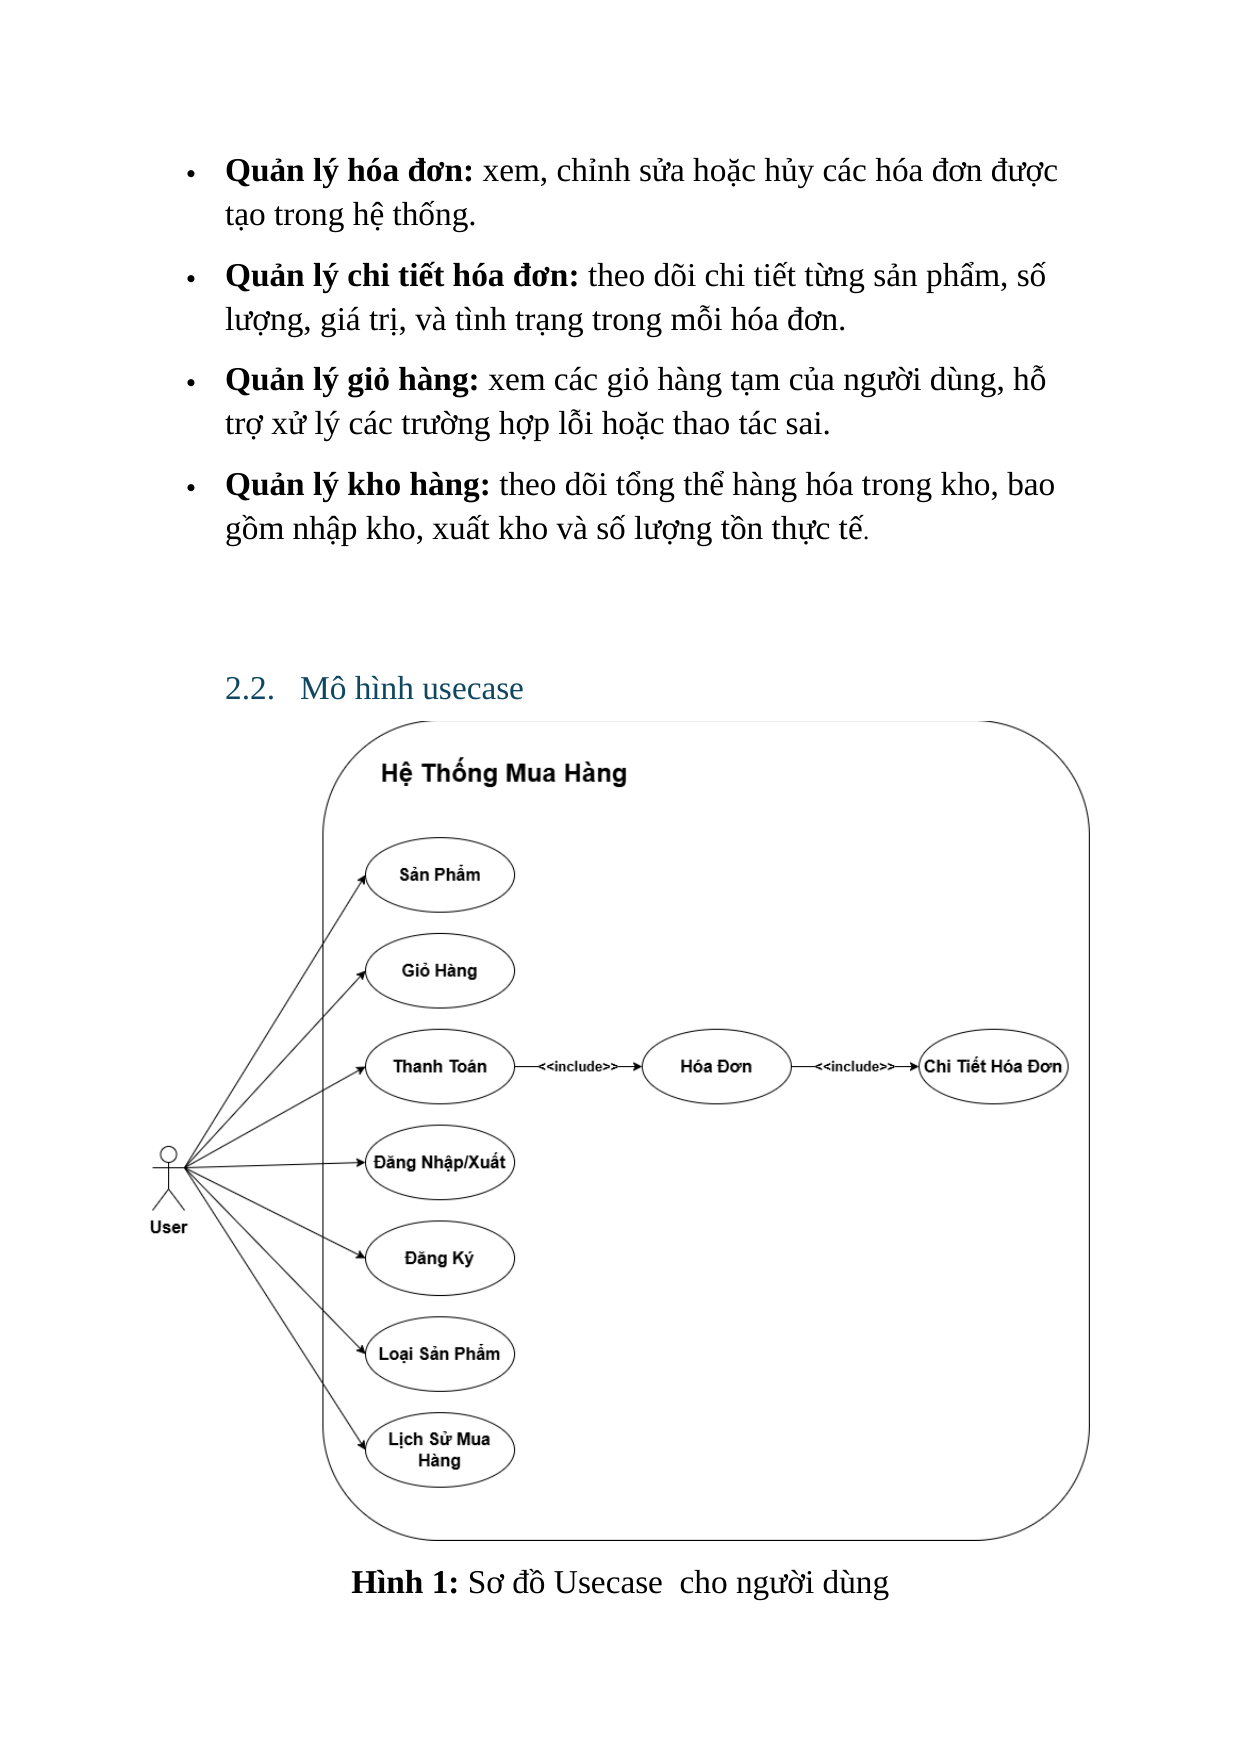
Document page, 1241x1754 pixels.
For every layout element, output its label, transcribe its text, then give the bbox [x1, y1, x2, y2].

picture [150, 721, 1091, 1541]
list Quản lý hóa đơn: xem, chỉnh sửa hoặc hủy các hóa đơn được tạo trong hệ thống. [187, 150, 1090, 232]
list Quản lý giỏ hàng: xem các giỏ hàng tạm của người dùng, hỗ trợ xử lý các trường hợp lỗi hoặc thao tác sai. [187, 359, 1090, 442]
list Quản lý chi tiết hóa đơn: theo dõi chi tiết từng sản phẩm, số lượng, giá trị, và tình trạng trong mỗi hóa đơn. [187, 255, 1090, 337]
list Quản lý kho hàng: theo dõi tổng thể hàng hóa trong kho, bao gồm nhập kho, xuất kho và số lượng tồn thực tế. [187, 464, 1090, 547]
subtitle Mô hình usecase [225, 668, 1090, 707]
text Hình 1: Sơ đồ Usecase cho người dùng [150, 1563, 1090, 1601]
